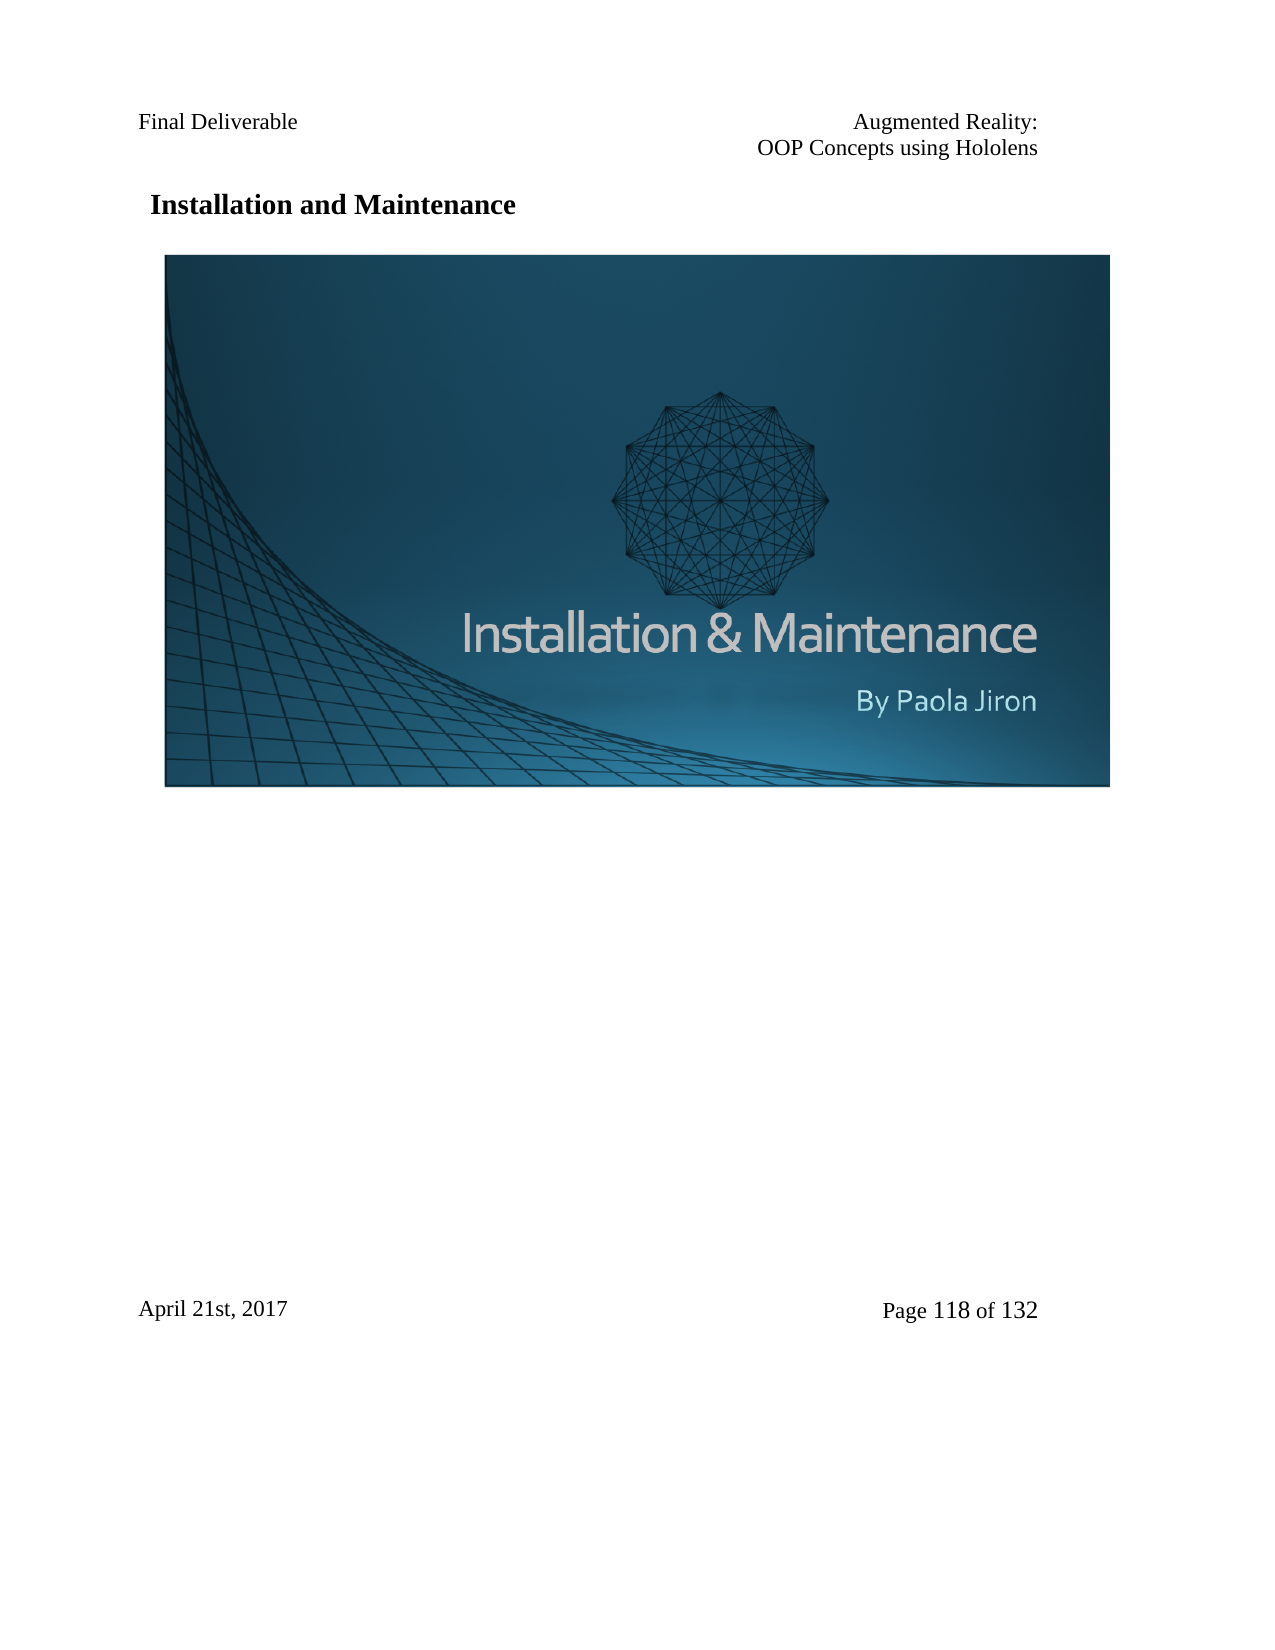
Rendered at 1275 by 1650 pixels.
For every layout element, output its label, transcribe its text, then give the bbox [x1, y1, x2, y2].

text Installation and Maintenance [150, 187, 1125, 221]
picture [164, 254, 1111, 788]
